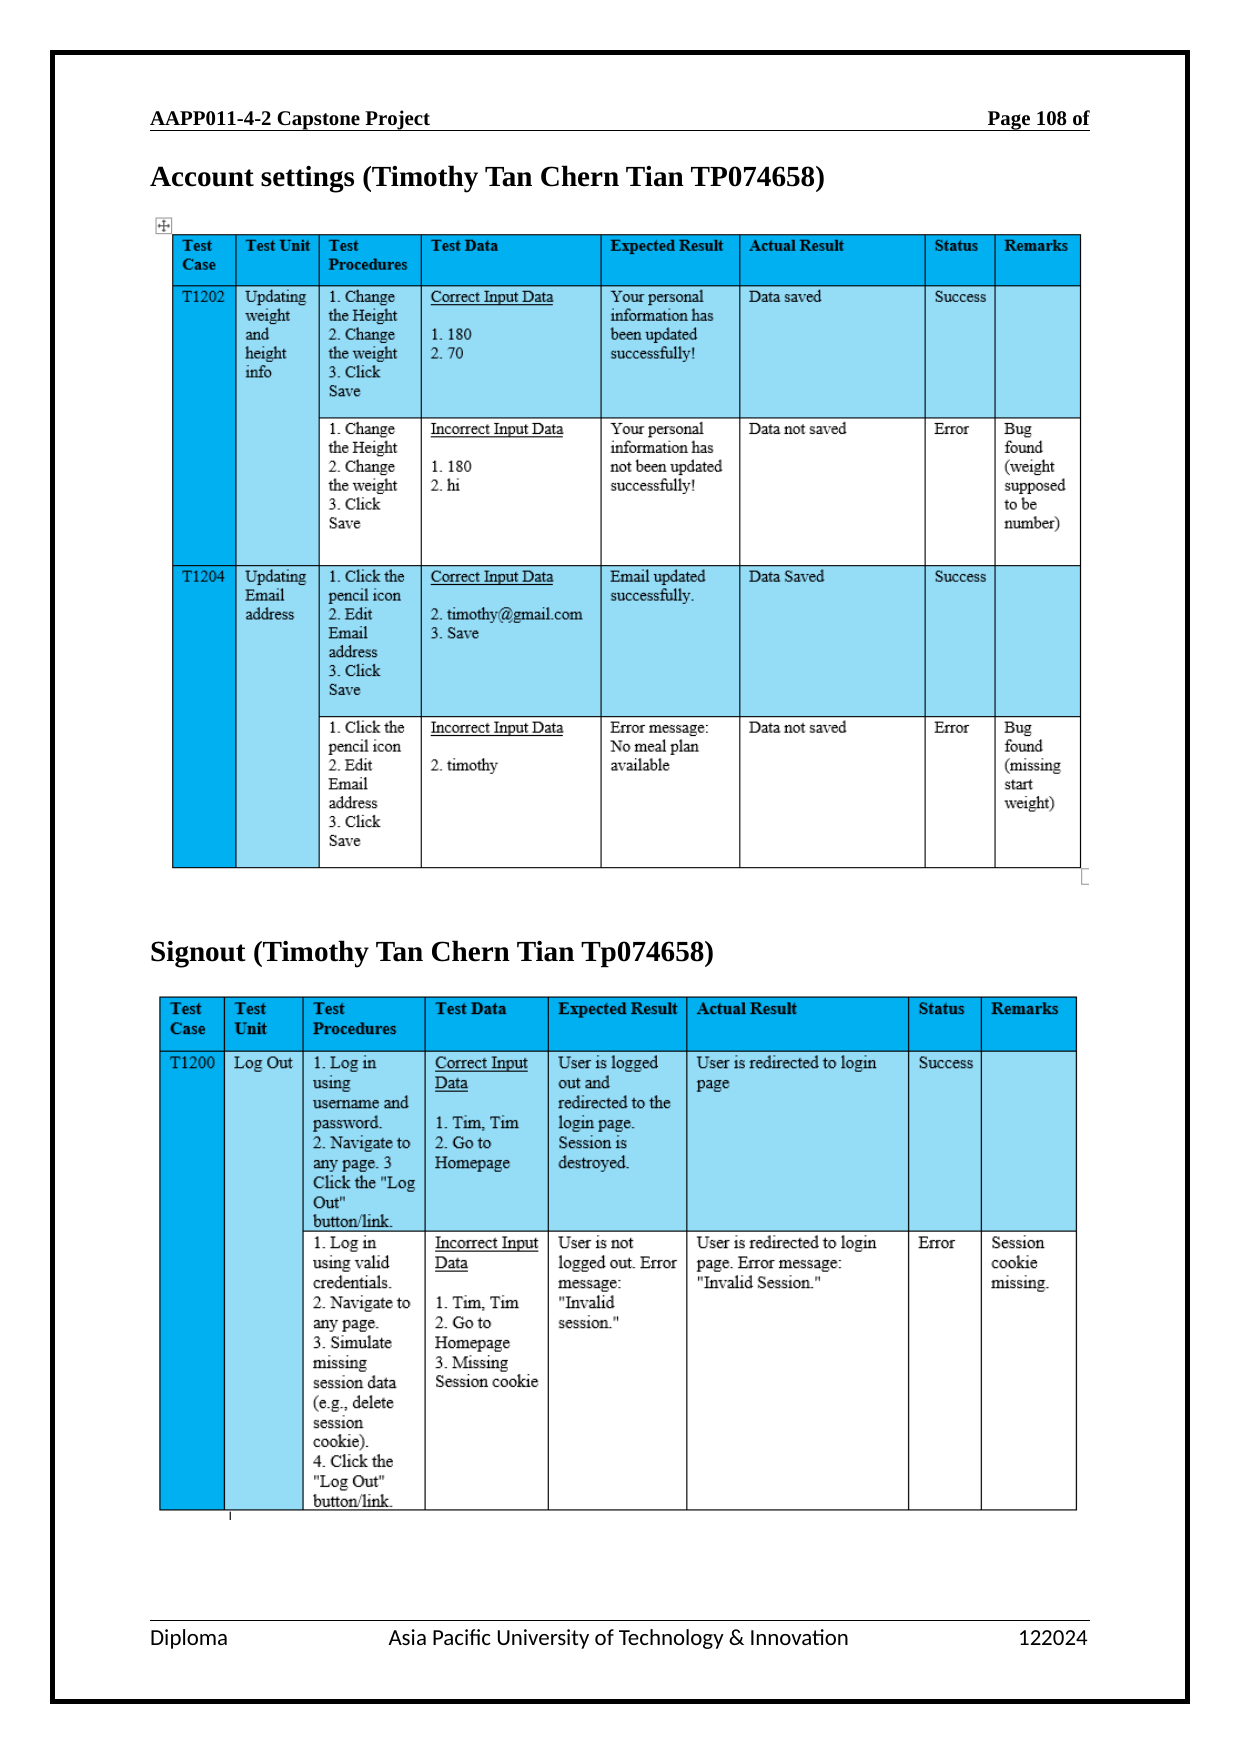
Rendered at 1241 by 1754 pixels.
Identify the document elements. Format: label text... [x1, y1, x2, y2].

picture [150, 212, 1089, 916]
text Account settings (Timothy Tan Chern Tian TP074658) [150, 159, 1090, 193]
text Signout (Timothy Tan Chern Tian Tp074658) [150, 934, 1090, 968]
picture [150, 987, 1089, 1520]
